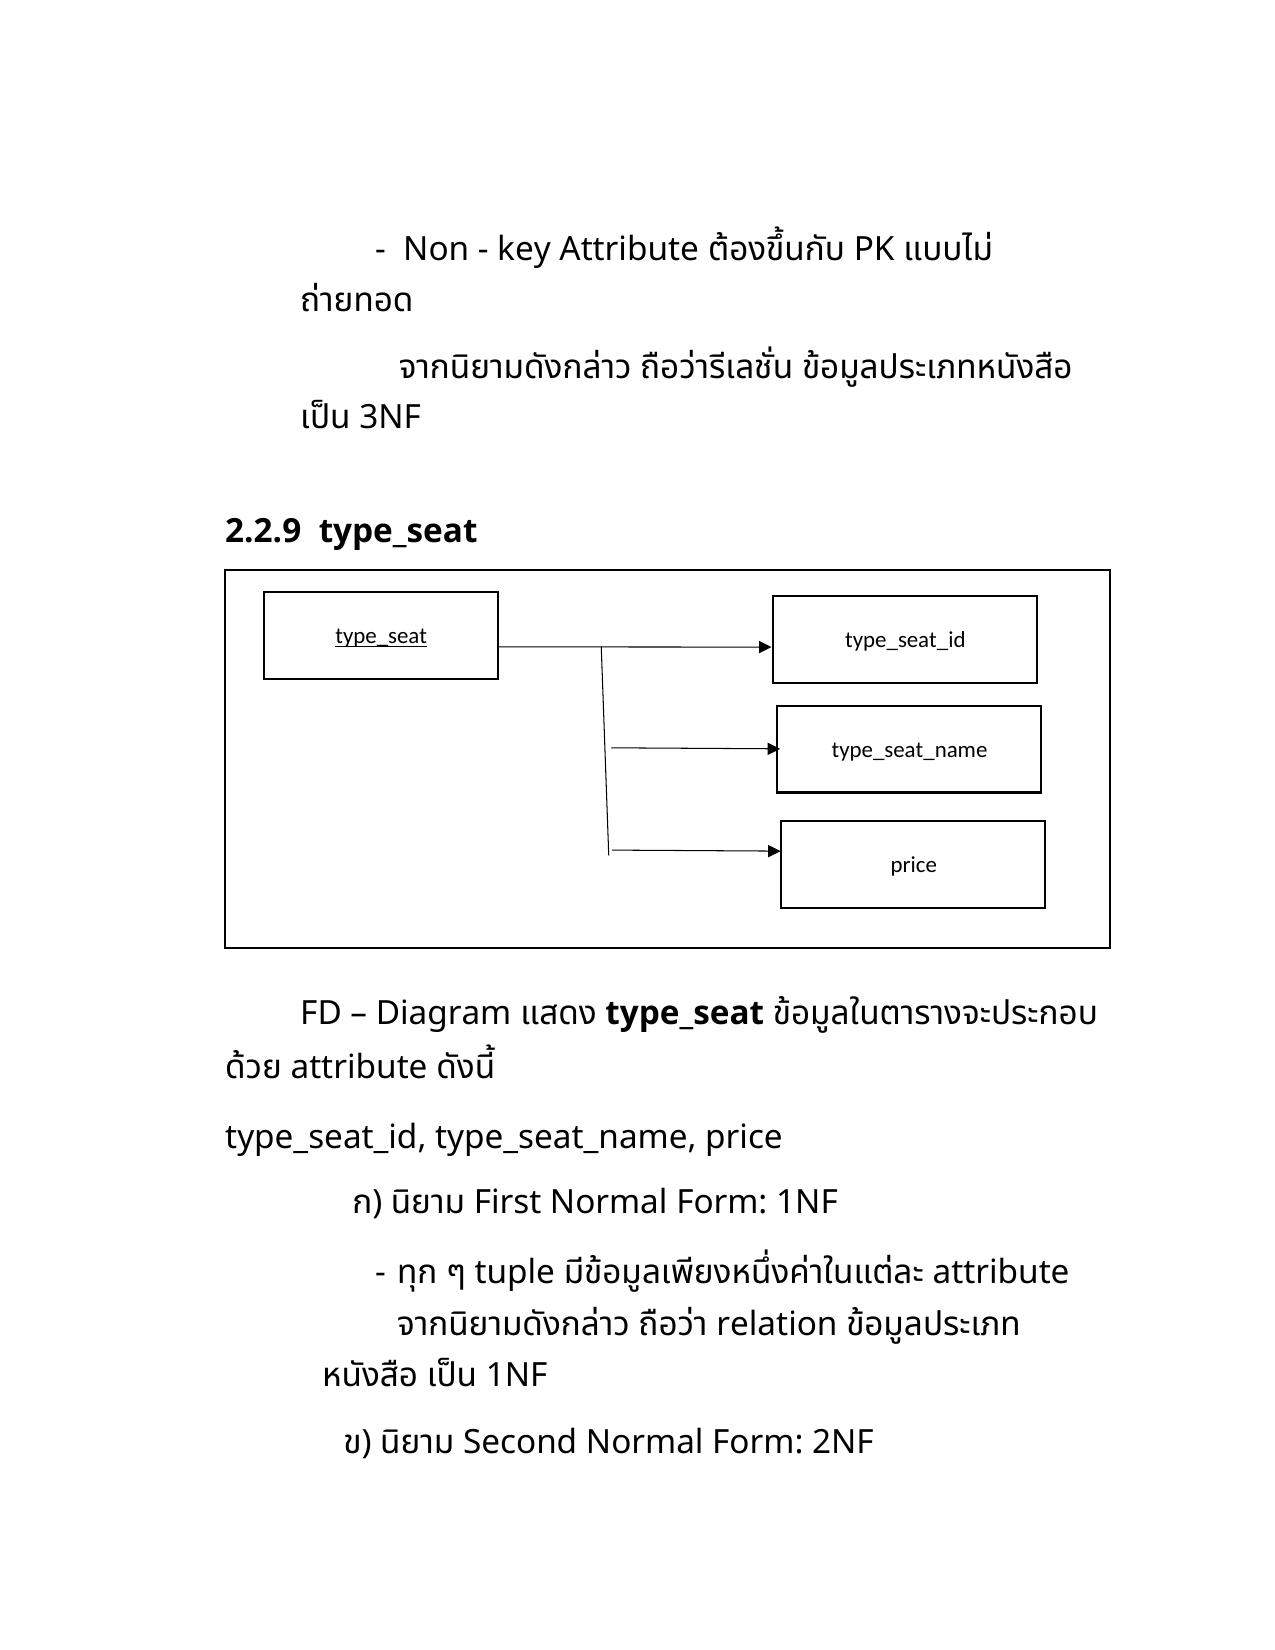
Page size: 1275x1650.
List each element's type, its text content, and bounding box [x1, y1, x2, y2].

text ข) นิยาม Second Normal Form: 2NF [322, 1418, 1077, 1469]
text 2.2.9 type_seat [225, 507, 1125, 552]
text จากนิยามดังกล่าว ถือว่ารีเลชั่น ข้อมูลประเภทหนังสือ เป็น 3NF [300, 343, 1103, 444]
text ก) นิยาม First Normal Form: 1NF [300, 1178, 1125, 1228]
text - Non - key Attribute ต้องขึ้นกับ PK แบบไม่ถ่ายทอด [300, 225, 1103, 326]
text จากนิยามดังกล่าว ถือว่า relation ข้อมูลประเภทหนังสือ เป็น 1NF [322, 1300, 1077, 1401]
text FD – Diagram แสดง type_seat ข้อมูลในตารางจะประกอบด้วย attribute ดังนี้ [225, 989, 1125, 1093]
text type_seat_id, type_seat_name, price [225, 1113, 1125, 1158]
list ทุก ๆ tuple มีข้อมูลเพียงหนึ่งค่าในแต่ละ attribute [375, 1248, 1103, 1299]
